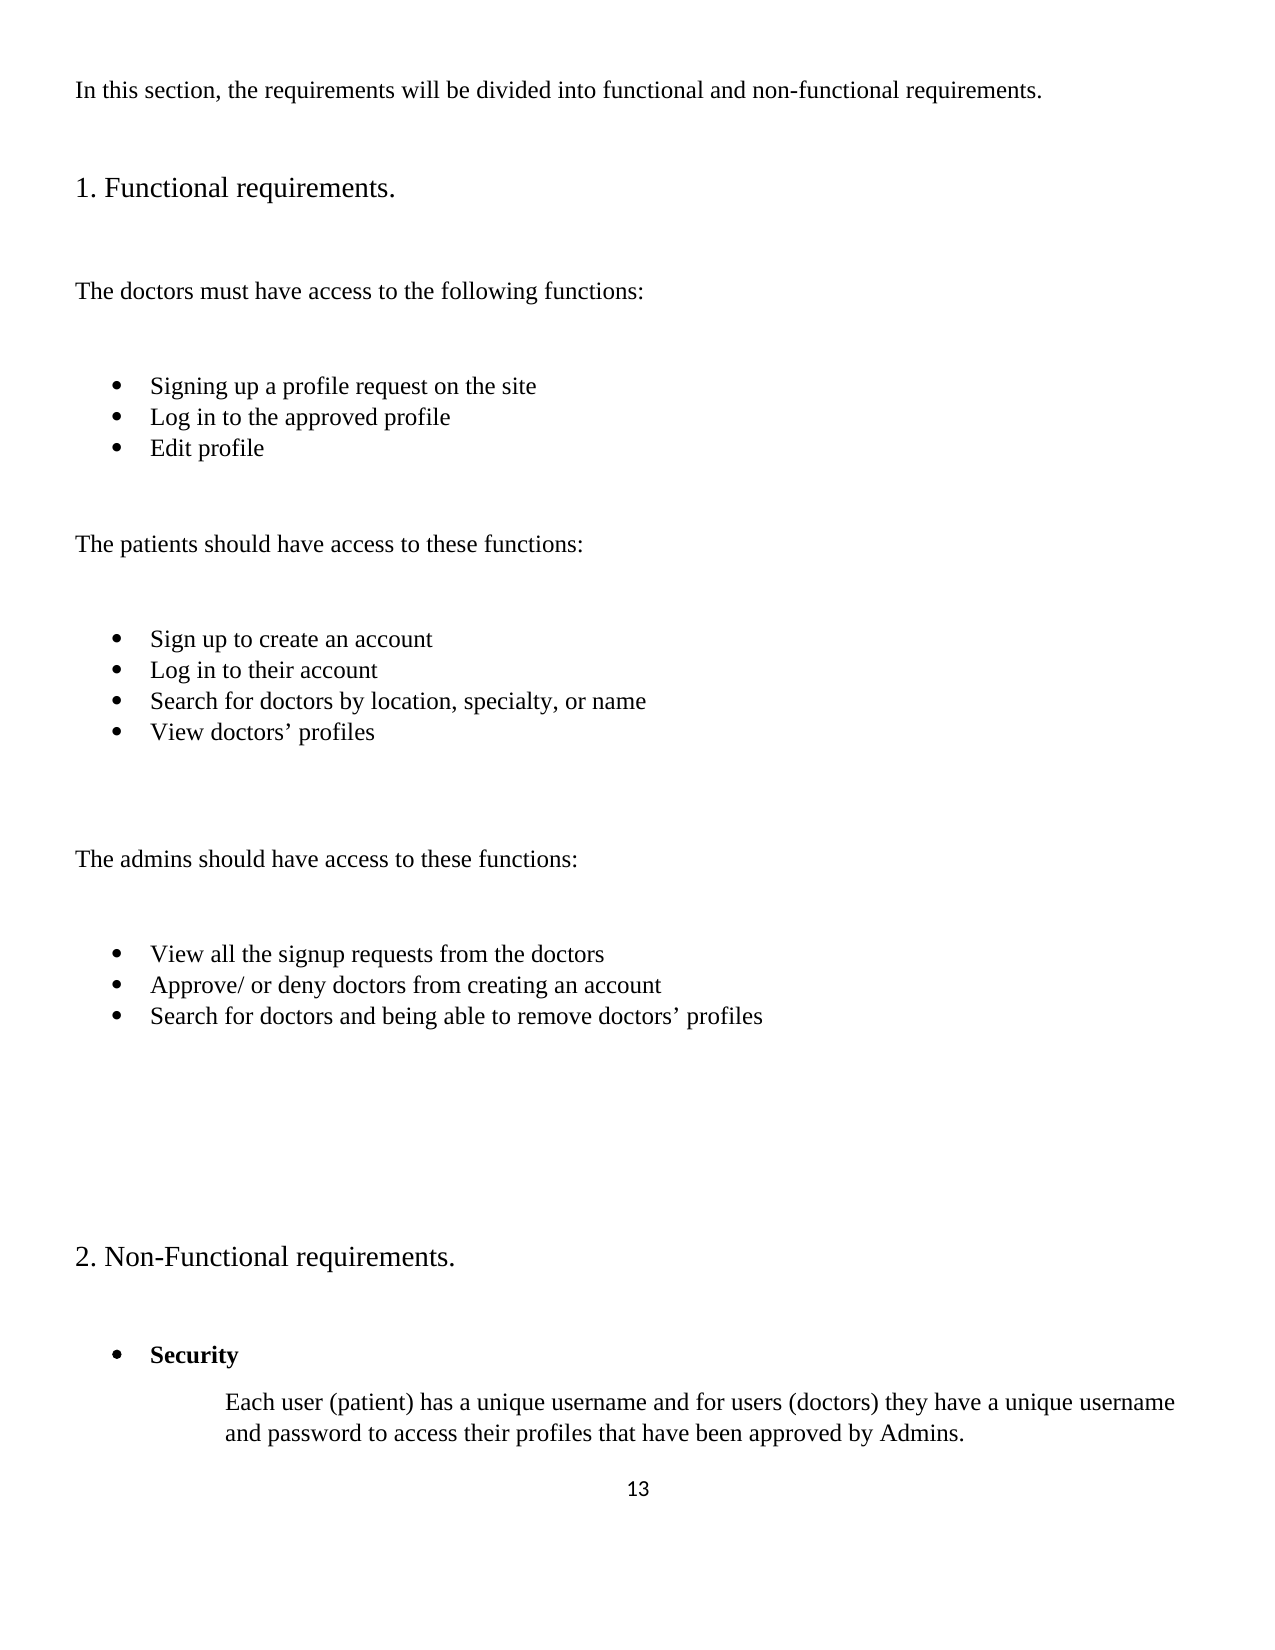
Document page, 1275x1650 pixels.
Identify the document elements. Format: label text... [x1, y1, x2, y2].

text The patients should have access to these functions: [75, 529, 1200, 558]
text The doctors must have access to the following functions: [75, 276, 1200, 305]
text 2. Non-Functional requirements. [75, 1239, 1200, 1273]
list View all the signup requests from the doctors [112, 939, 1200, 968]
list Search for doctors by location, specialty, or name [112, 686, 1200, 715]
list Search for doctors and being able to remove doctors’ profiles [112, 1001, 1200, 1030]
text 1. Functional requirements. [75, 170, 1200, 204]
list View doctors’ profiles [112, 717, 1200, 746]
list Signing up a profile request on the site [112, 371, 1200, 400]
list Sign up to create an account [112, 624, 1200, 653]
list Approve/ or deny doctors from creating an account [112, 970, 1200, 999]
text Each user (patient) has a unique username and for users (doctors) they have a unique username and password to access their profiles that have been approved by Admins. [225, 1387, 1200, 1447]
text The admins should have access to these functions: [75, 844, 1200, 873]
list Log in to their account [112, 655, 1200, 684]
text In this section, the requirements will be divided into functional and non-functional requirements. [75, 75, 1200, 104]
list Security [112, 1340, 1200, 1368]
list Log in to the approved profile [112, 402, 1200, 431]
list Edit profile [112, 433, 1200, 462]
